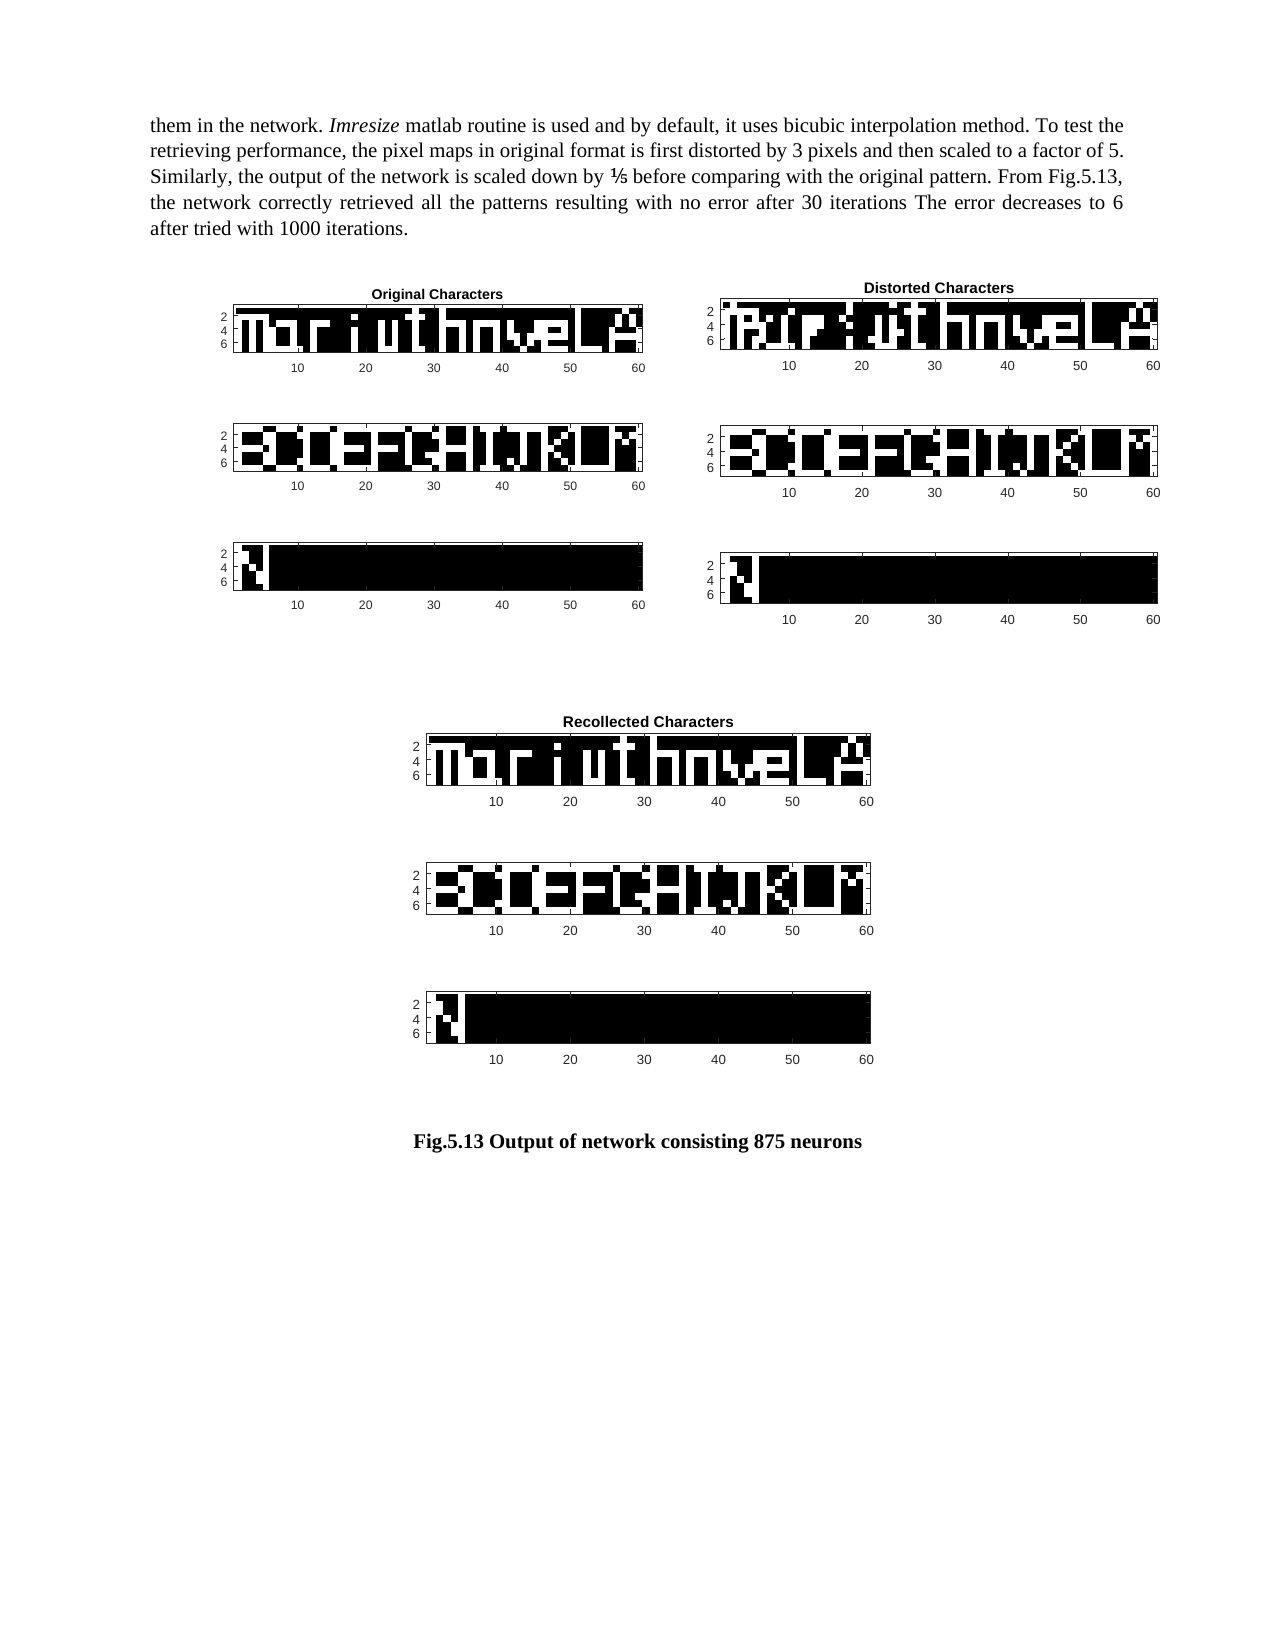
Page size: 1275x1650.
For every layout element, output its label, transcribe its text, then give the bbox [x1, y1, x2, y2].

text Fig.5.13 Output of network consisting 875 neurons [150, 1129, 1125, 1153]
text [150, 112, 1125, 240]
